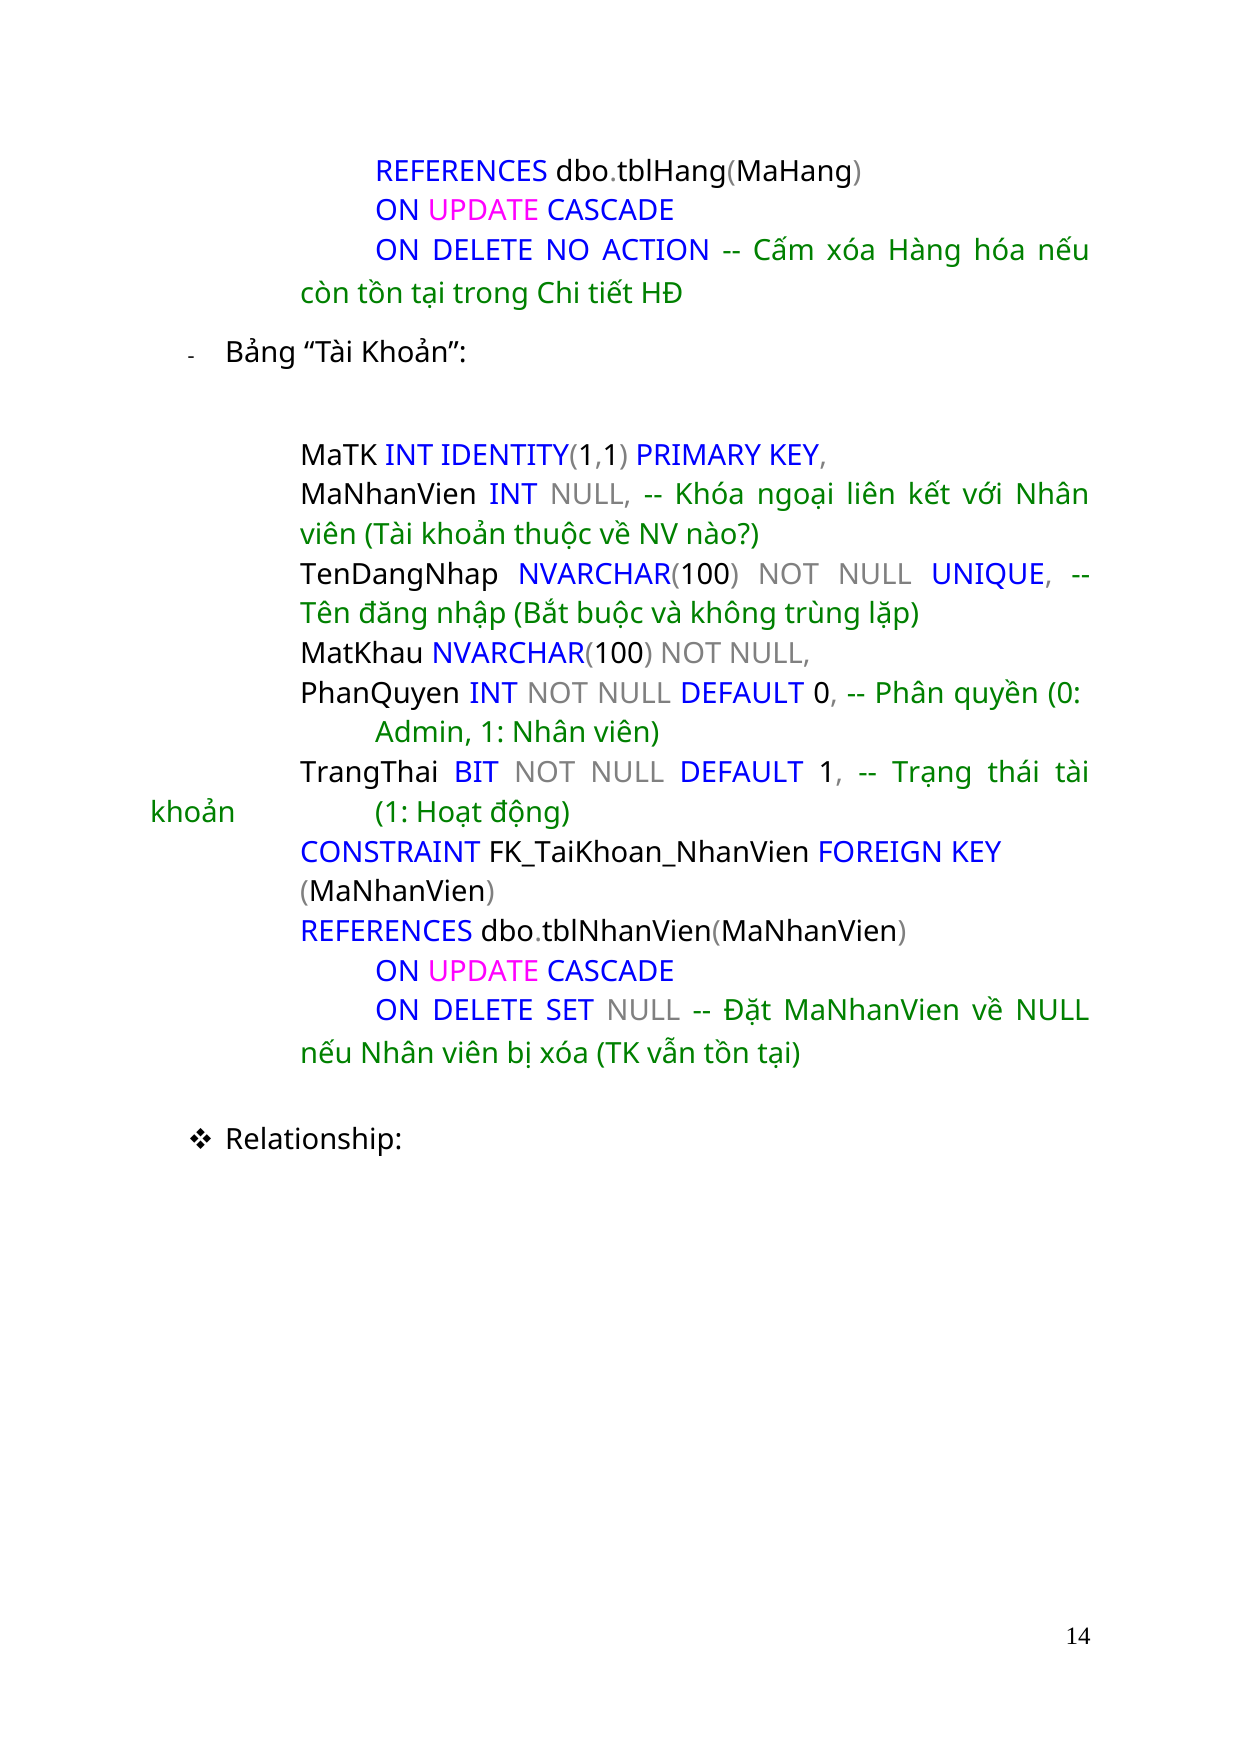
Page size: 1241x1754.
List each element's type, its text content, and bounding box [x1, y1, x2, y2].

text REFERENCES dbo.tblHang(MaHang) [300, 150, 1090, 190]
text MaNhanVien INT NULL, -- Khóa ngoại liên kết với Nhân viên (Tài khoản thuộc về NV nào?) [300, 474, 1090, 553]
text MaTK INT IDENTITY(1,1) PRIMARY KEY, [225, 434, 1090, 474]
list Bảng “Tài Khoản”: [187, 332, 1090, 371]
list Relationship: [187, 1118, 1090, 1158]
list ON DELETE SET NULL -- Đặt MaNhanVien về NULL nếu Nhân viên bị xóa (TK vẫn tồn tại) [300, 989, 1090, 1072]
text TrangThai BIT NOT NULL DEFAULT 1, -- Trạng thái tài khoản (1: Hoạt động) [150, 751, 1090, 831]
text ON UPDATE CASCADE [150, 950, 1090, 989]
text REFERENCES dbo.tblNhanVien(MaNhanVien) [150, 910, 1090, 950]
text MatKhau NVARCHAR(100) NOT NULL, [150, 632, 1090, 672]
text ON DELETE NO ACTION -- Cấm xóa Hàng hóa nếu còn tồn tại trong Chi tiết HĐ [300, 229, 1090, 312]
text TenDangNhap NVARCHAR(100) NOT NULL UNIQUE, -- Tên đăng nhập (Bắt buộc và không trùng lặp) [300, 553, 1090, 632]
text ON UPDATE CASCADE [300, 190, 1090, 229]
text CONSTRAINT FK_TaiKhoan_NhanVien FOREIGN KEY (MaNhanVien) [150, 831, 1090, 910]
text PhanQuyen INT NOT NULL DEFAULT 0, -- Phân quyền (0: Admin, 1: Nhân viên) [150, 672, 1090, 751]
